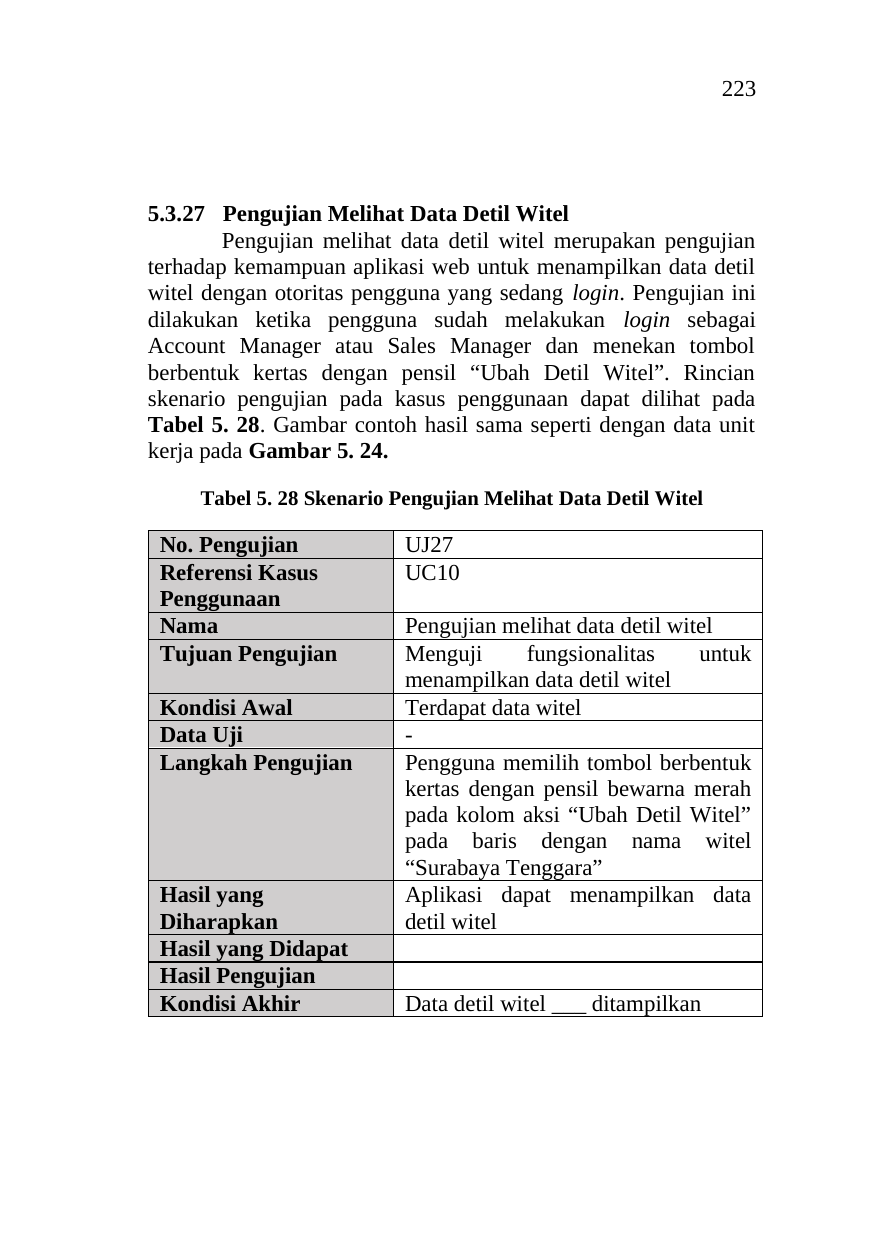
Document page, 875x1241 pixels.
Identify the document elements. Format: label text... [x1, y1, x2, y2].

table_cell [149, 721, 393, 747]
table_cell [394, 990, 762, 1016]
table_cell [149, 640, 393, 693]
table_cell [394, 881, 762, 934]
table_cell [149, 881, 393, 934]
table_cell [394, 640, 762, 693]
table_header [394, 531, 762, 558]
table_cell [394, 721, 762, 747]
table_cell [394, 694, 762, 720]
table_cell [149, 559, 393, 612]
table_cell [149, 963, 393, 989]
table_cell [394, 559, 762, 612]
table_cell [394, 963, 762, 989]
text Tabel 5. 28 Skenario Pengujian Melihat Data Detil Witel [148, 486, 756, 509]
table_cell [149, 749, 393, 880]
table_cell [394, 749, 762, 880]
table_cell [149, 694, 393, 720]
text Pengujian melihat data detil witel merupakan pengujian terhadap kemampuan aplikasi web untuk menampilkan data detil witel dengan otoritas pengguna yang sedang login. Pengujian ini dilakukan ketika pengguna sudah melakukan login sebagai Account Manager atau Sales Manager dan menekan tombol berbentuk kertas dengan pensil “Ubah Detil Witel”. Rincian skenario pengujian pada kasus penggunaan dapat dilihat pada Tabel 5. 28. Gambar contoh hasil sama seperti dengan data unit kerja pada Gambar 5. 24. [148, 227, 756, 464]
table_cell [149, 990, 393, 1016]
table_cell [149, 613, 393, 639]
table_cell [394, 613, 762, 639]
subtitle Pengujian Melihat Data Detil Witel [148, 200, 756, 227]
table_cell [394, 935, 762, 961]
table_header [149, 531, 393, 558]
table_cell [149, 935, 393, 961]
